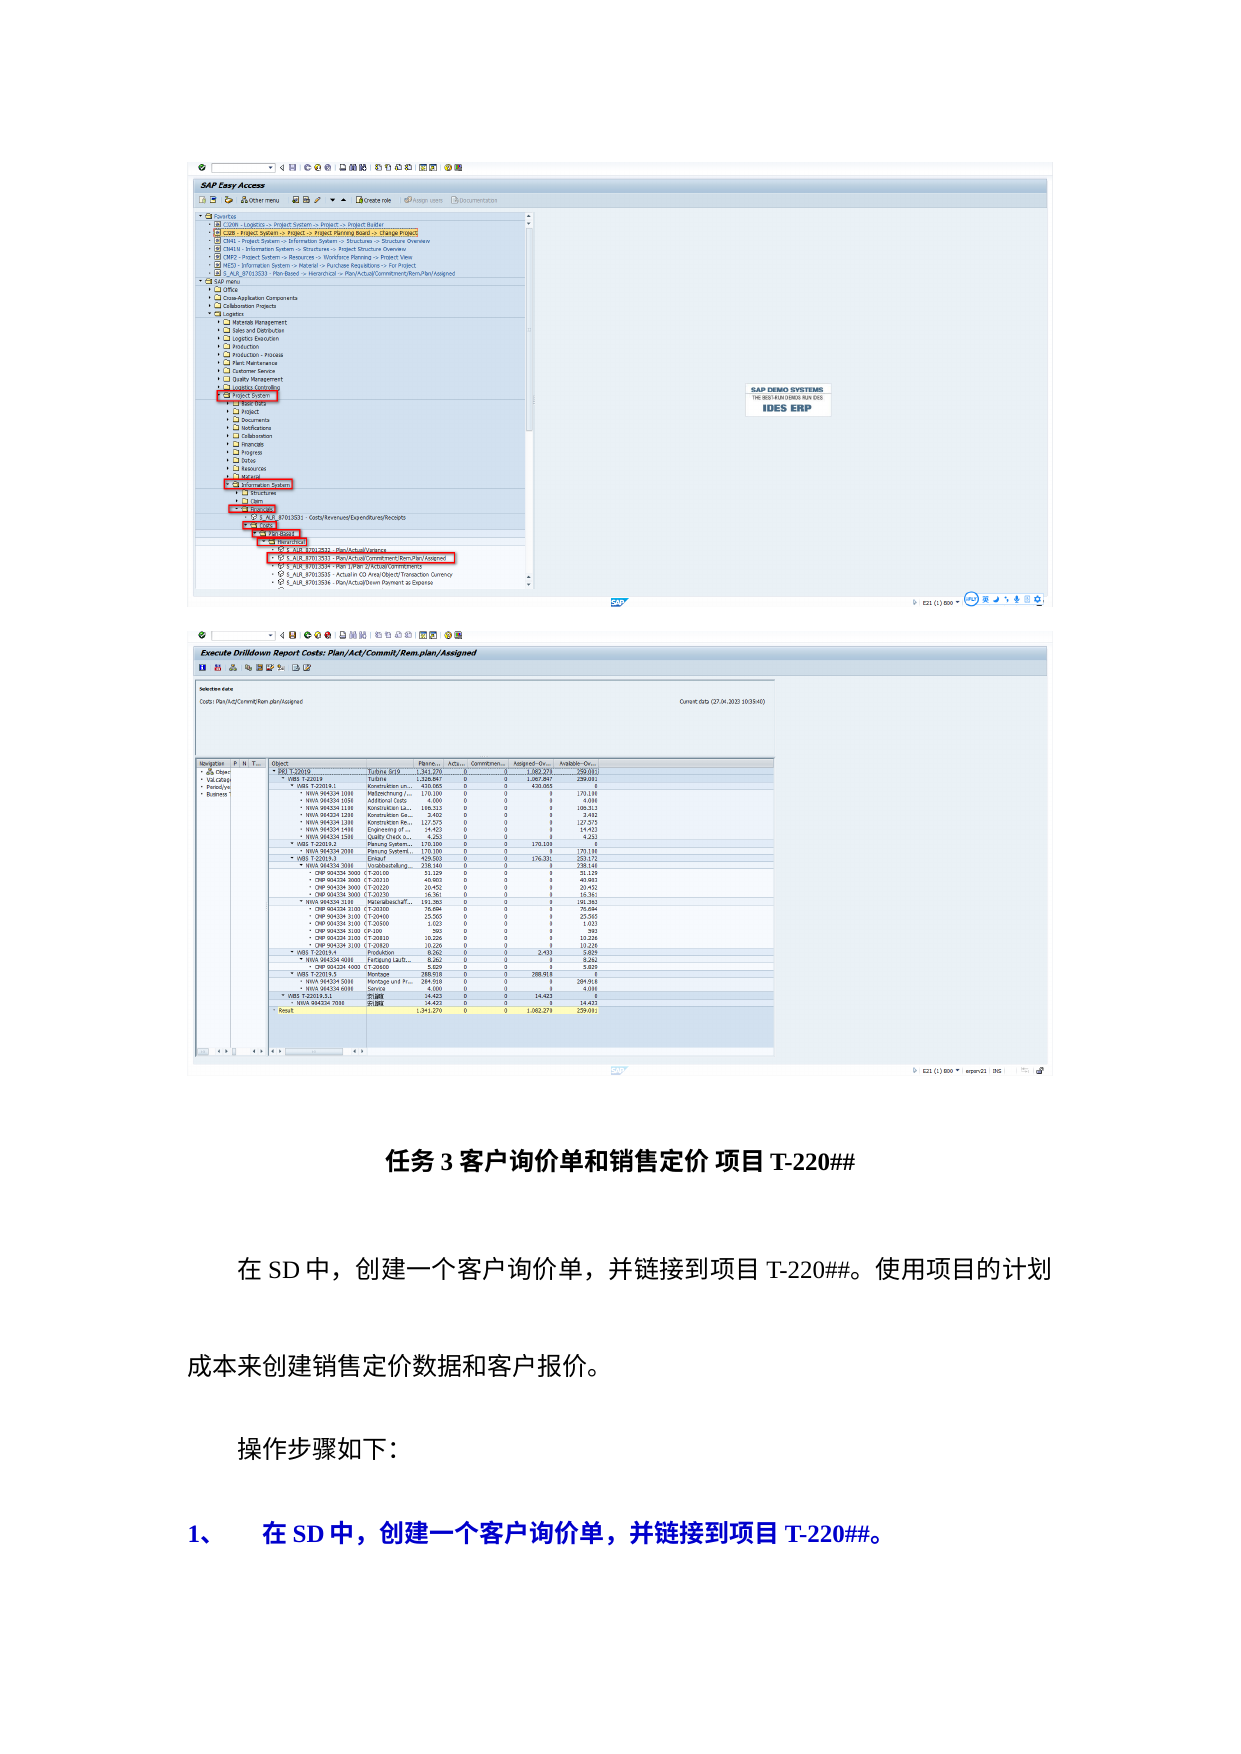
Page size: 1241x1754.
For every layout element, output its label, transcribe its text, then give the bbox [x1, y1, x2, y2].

list 在SD中，创建一个客户询价单，并链接到项目T-220##。 [187, 1499, 1053, 1564]
picture [187, 631, 1053, 1076]
picture [187, 162, 1053, 607]
text 在SD中，创建一个客户询价单，并链接到项目T-220##。使用项目的计划成本来创建销售定价数据和客户报价。 [187, 1235, 1053, 1397]
text 操作步骤如下： [187, 1416, 1053, 1481]
text 任务3 客户询价单和销售定价 项目T-220## [187, 1127, 1053, 1192]
